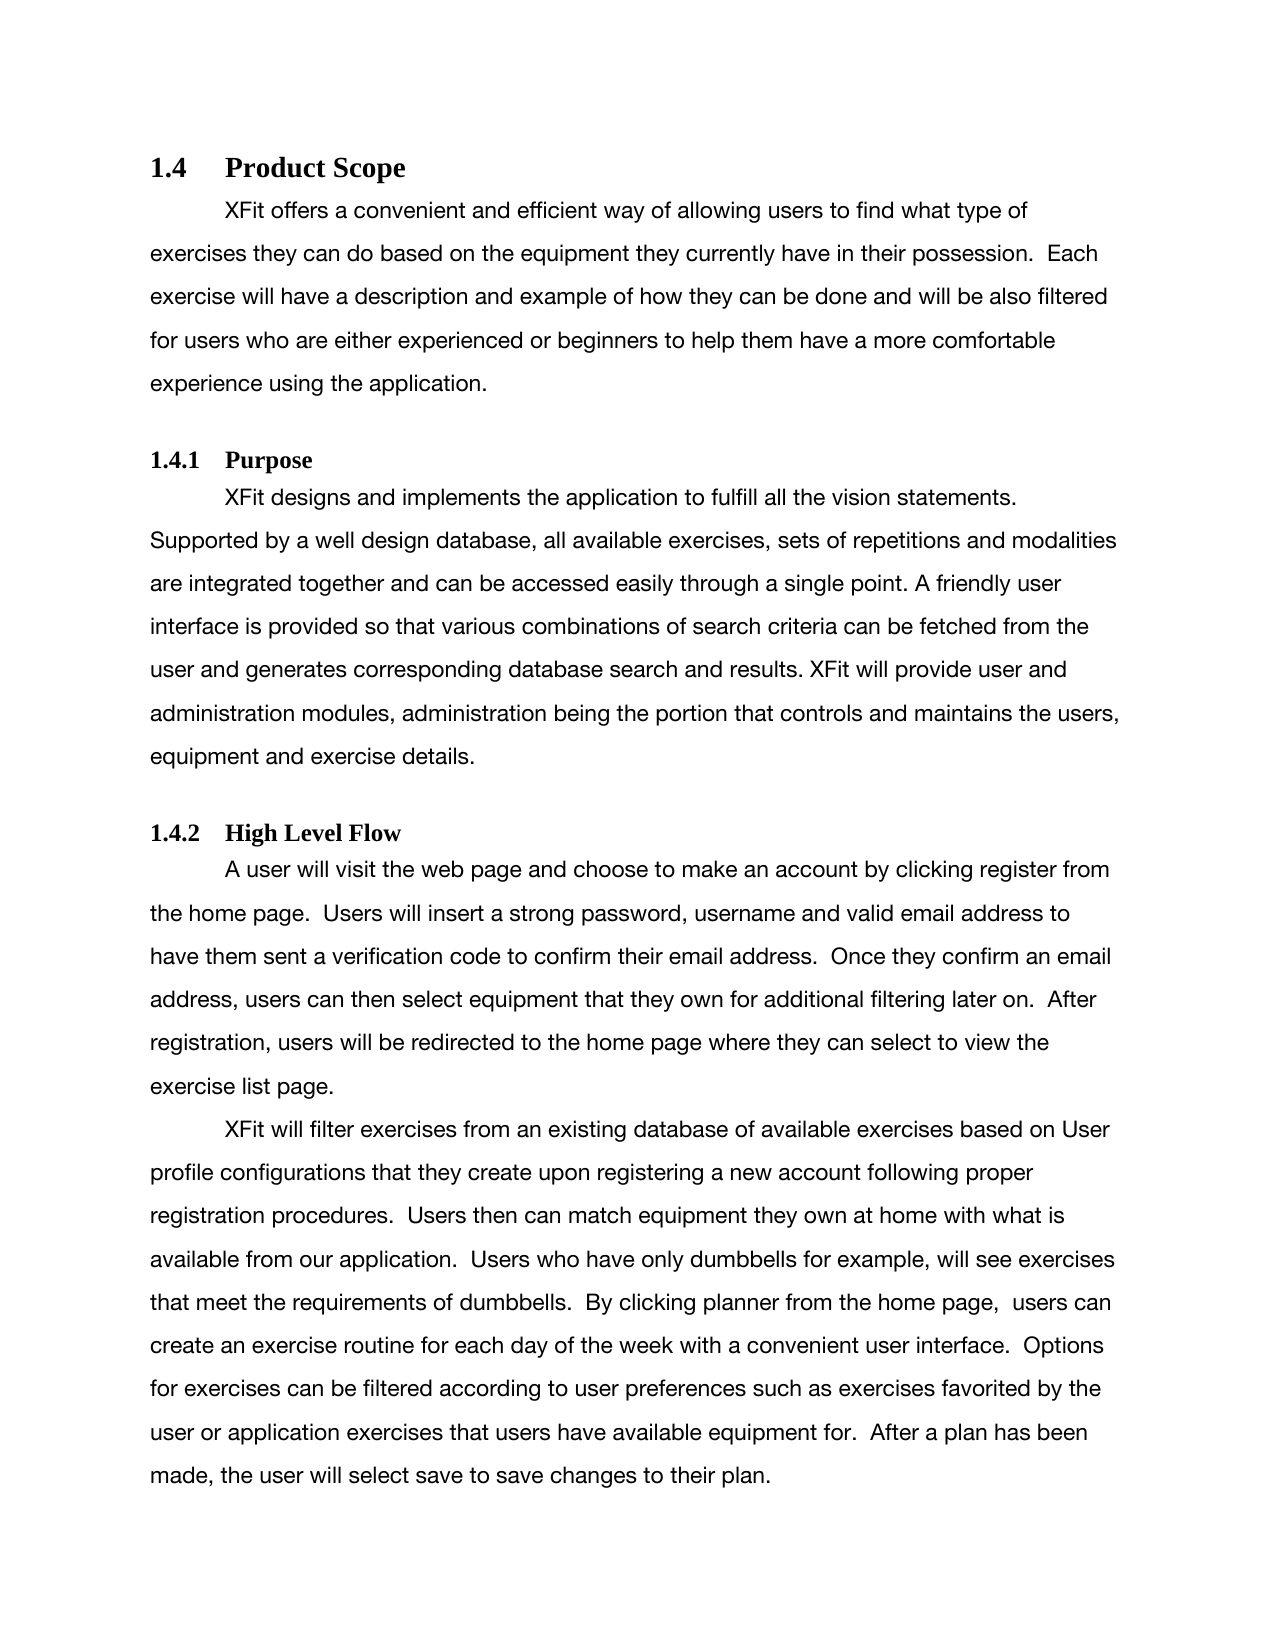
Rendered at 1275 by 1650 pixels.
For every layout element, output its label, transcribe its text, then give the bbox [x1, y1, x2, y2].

text XFit offers a convenient and efficient way of allowing users to find what type of exercises they can do based on the equipment they currently have in their possession. Each exercise will have a description and example of how they can be done and will be also filtered for users who are either experienced or beginners to help them have a more comfortable experience using the application. [150, 196, 1125, 398]
subtitle 1.4.2 High Level Flow [150, 818, 1125, 847]
text XFit designs and implements the application to fulfill all the vision statements. Supported by a well design database, all available exercises, sets of repetitions and modalities are integrated together and can be accessed easily through a single point. A friendly user interface is provided so that various combinations of search criteria can be fetched from the user and generates corresponding database search and results. XFit will provide user and administration modules, administration being the portion that controls and maintains the users, equipment and exercise details. [150, 483, 1125, 771]
text A user will visit the web page and choose to make an account by clicking register from the home page. Users will insert a strong password, username and valid email address to have them sent a verification code to confirm their email address. Once they confirm an email address, users can then select equipment that they own for additional filtering later on. After registration, users will be redirected to the home page where they can select to view the exercise list page. [150, 856, 1125, 1101]
text XFit will filter exercises from an existing database of available exercises based on User profile configurations that they create upon registering a new account following proper registration procedures. Users then can match equipment they own at home with what is available from our application. Users who have only dumbbells for example, will see exercises that meet the requirements of dumbbells. By clicking planner from the home page, users can create an exercise routine for each day of the week with a convenient user interface. Options for exercises can be filtered according to user preferences such as exercises favorited by the user or application exercises that users have available equipment for. After a plan has been made, the user will select save to save changes to their plan. [150, 1115, 1125, 1490]
subtitle 1.4.1 Purpose [150, 446, 1125, 474]
subtitle 1.4 Product Scope [150, 150, 1125, 183]
